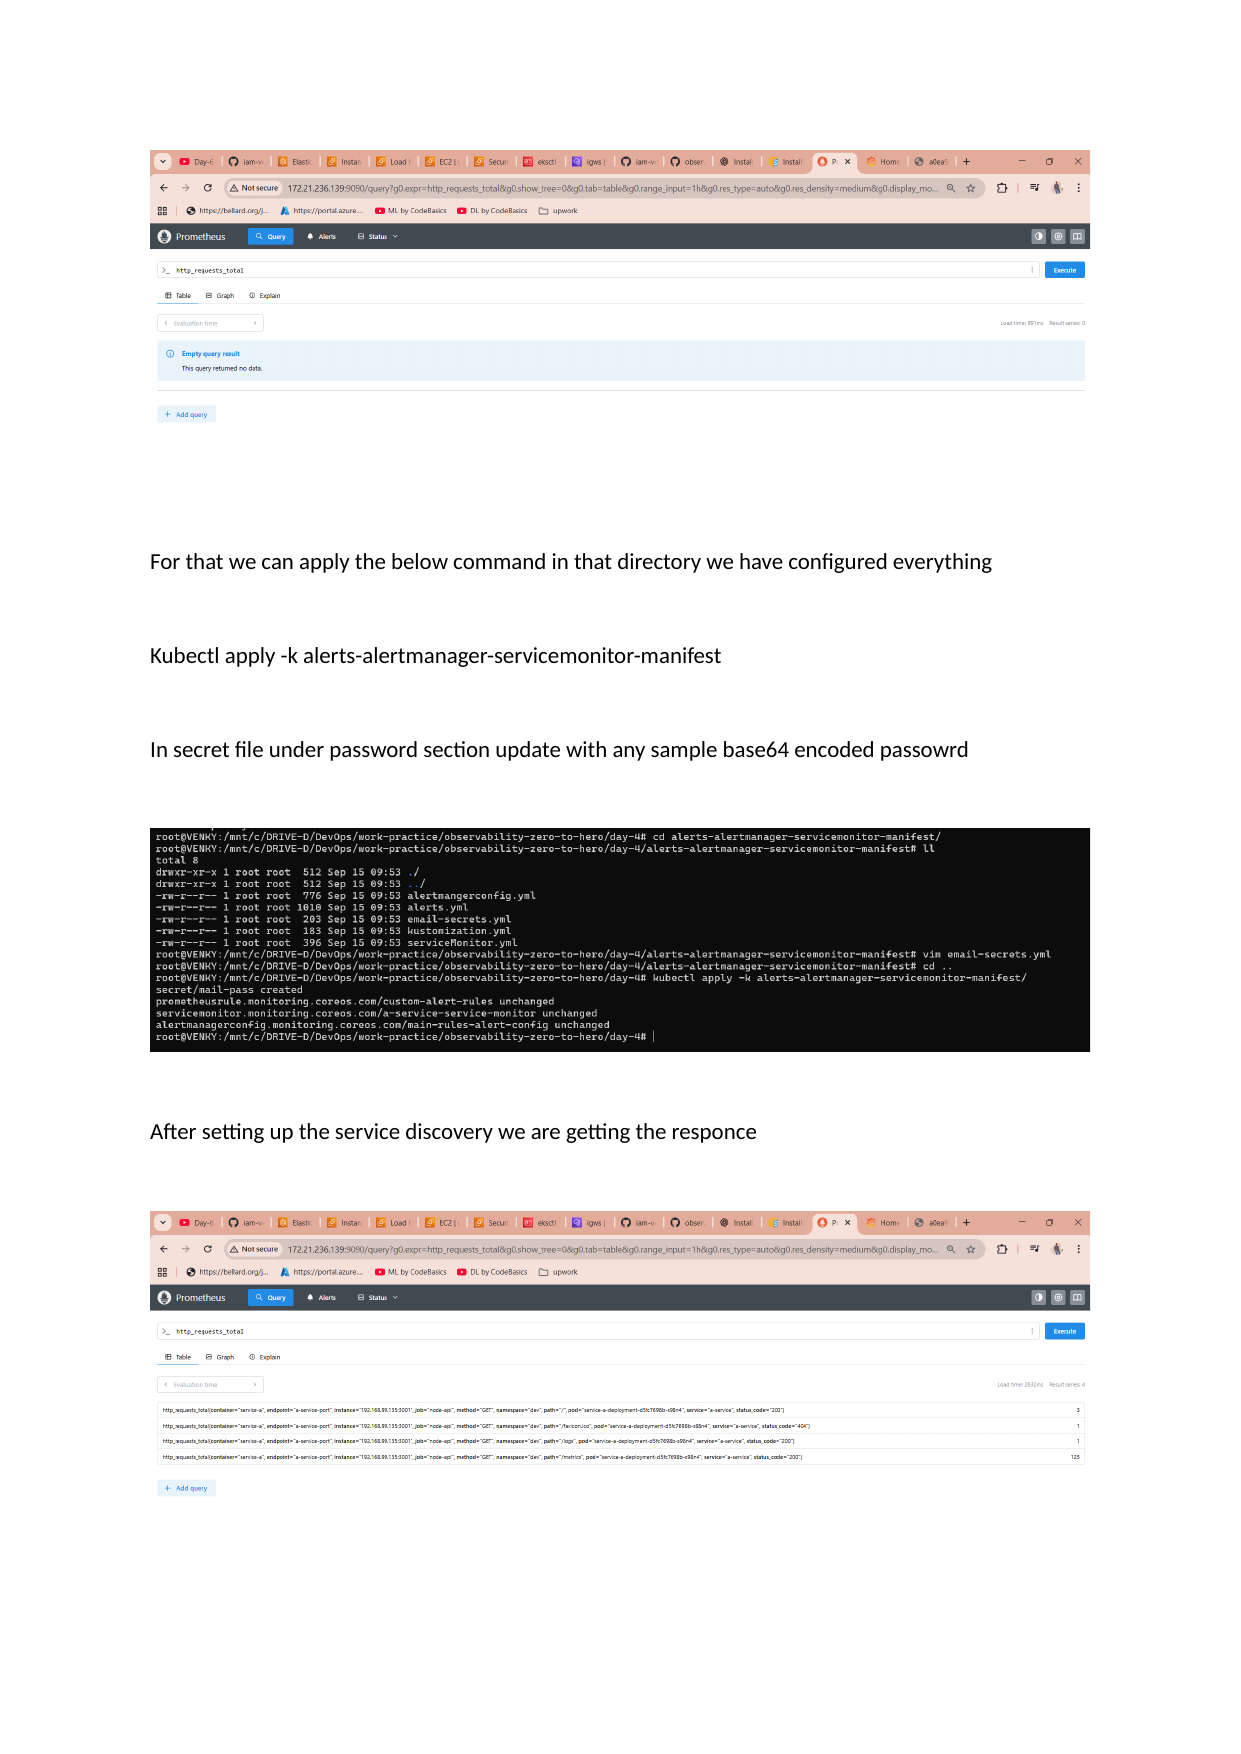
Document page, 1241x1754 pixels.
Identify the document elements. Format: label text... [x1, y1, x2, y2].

text Kubectl apply -k alerts-alertmanager-servicemonitor-manifest [150, 641, 1090, 669]
text After setting up the service discovery we are getting the responce [150, 1117, 1090, 1145]
picture [150, 828, 1091, 1052]
text For that we can apply the below command in that directory we have configured everything [150, 547, 1090, 575]
text In secret file under password section update with any sample base64 encoded passowrd [150, 735, 1090, 763]
picture [150, 1211, 1091, 1509]
picture [150, 150, 1091, 435]
